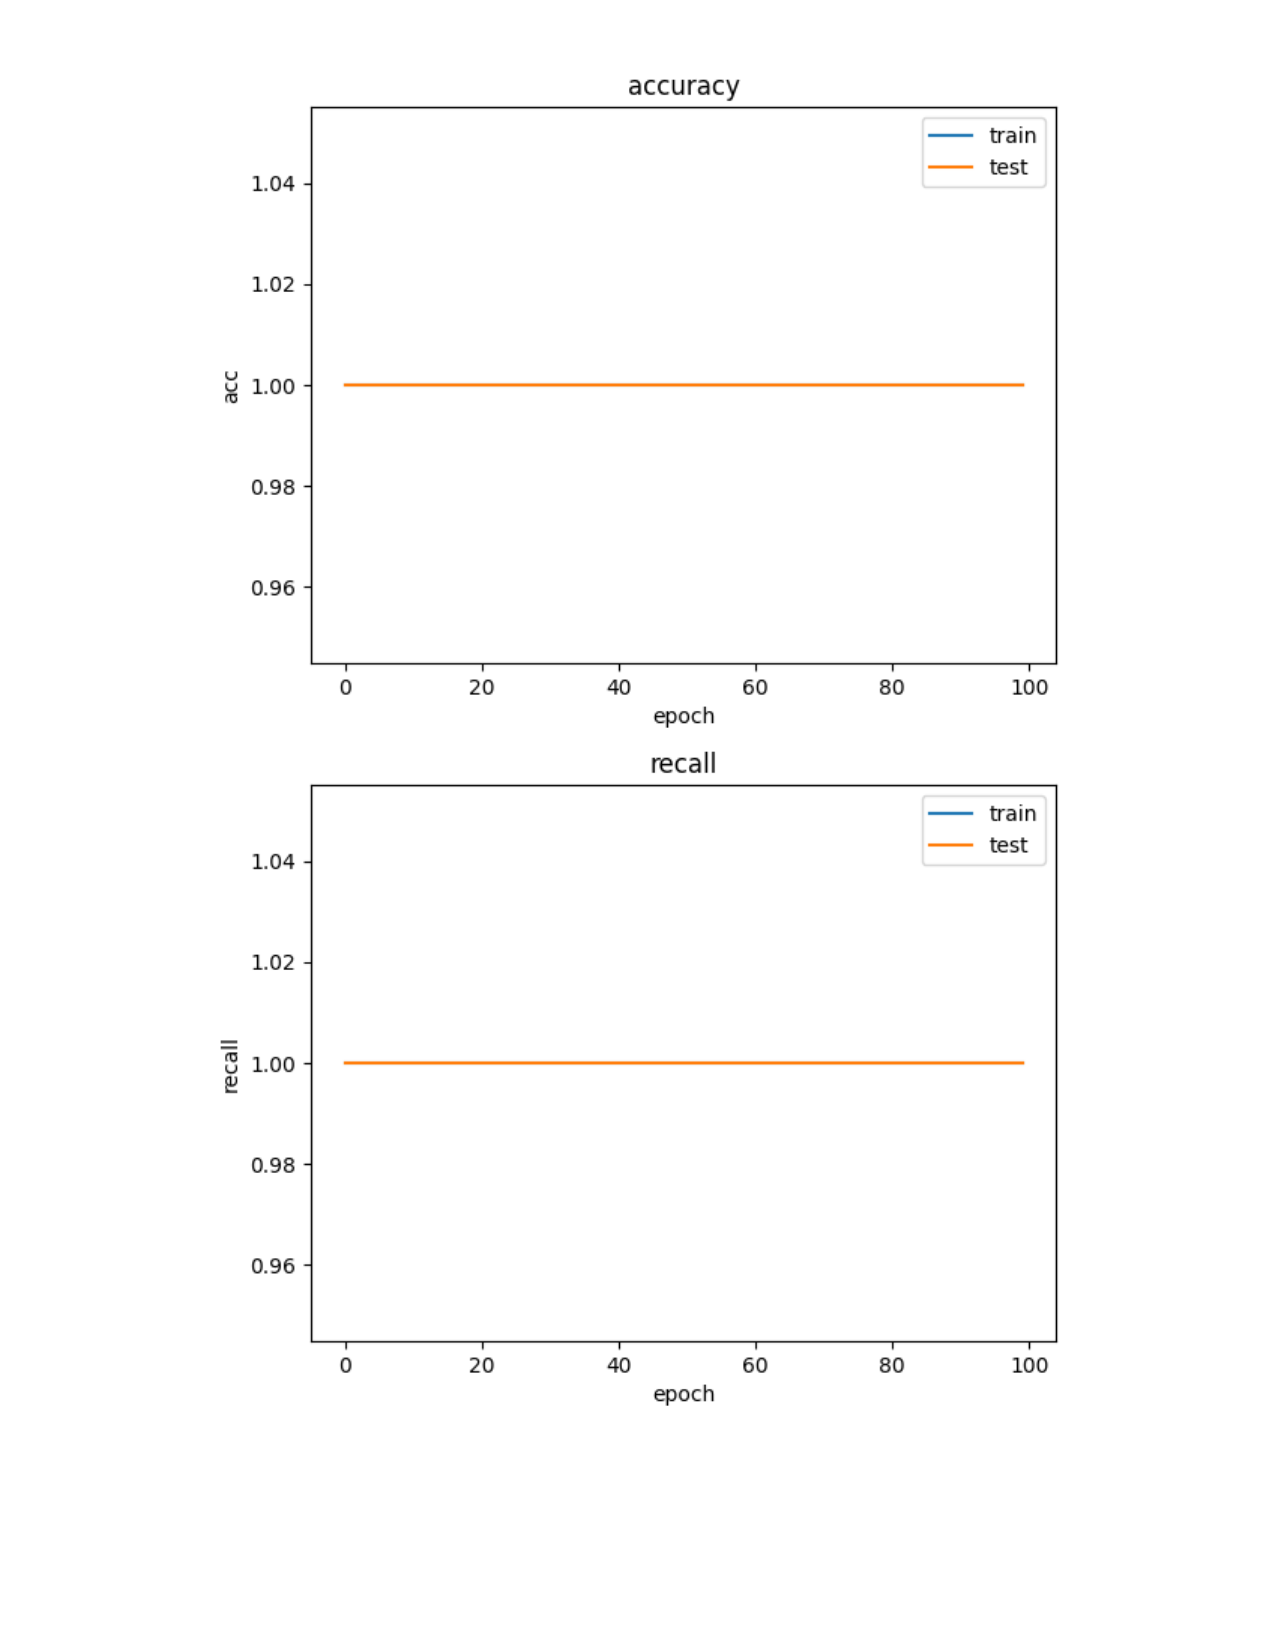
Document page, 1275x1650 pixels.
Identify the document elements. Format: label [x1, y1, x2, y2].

picture [206, 59, 1071, 1421]
